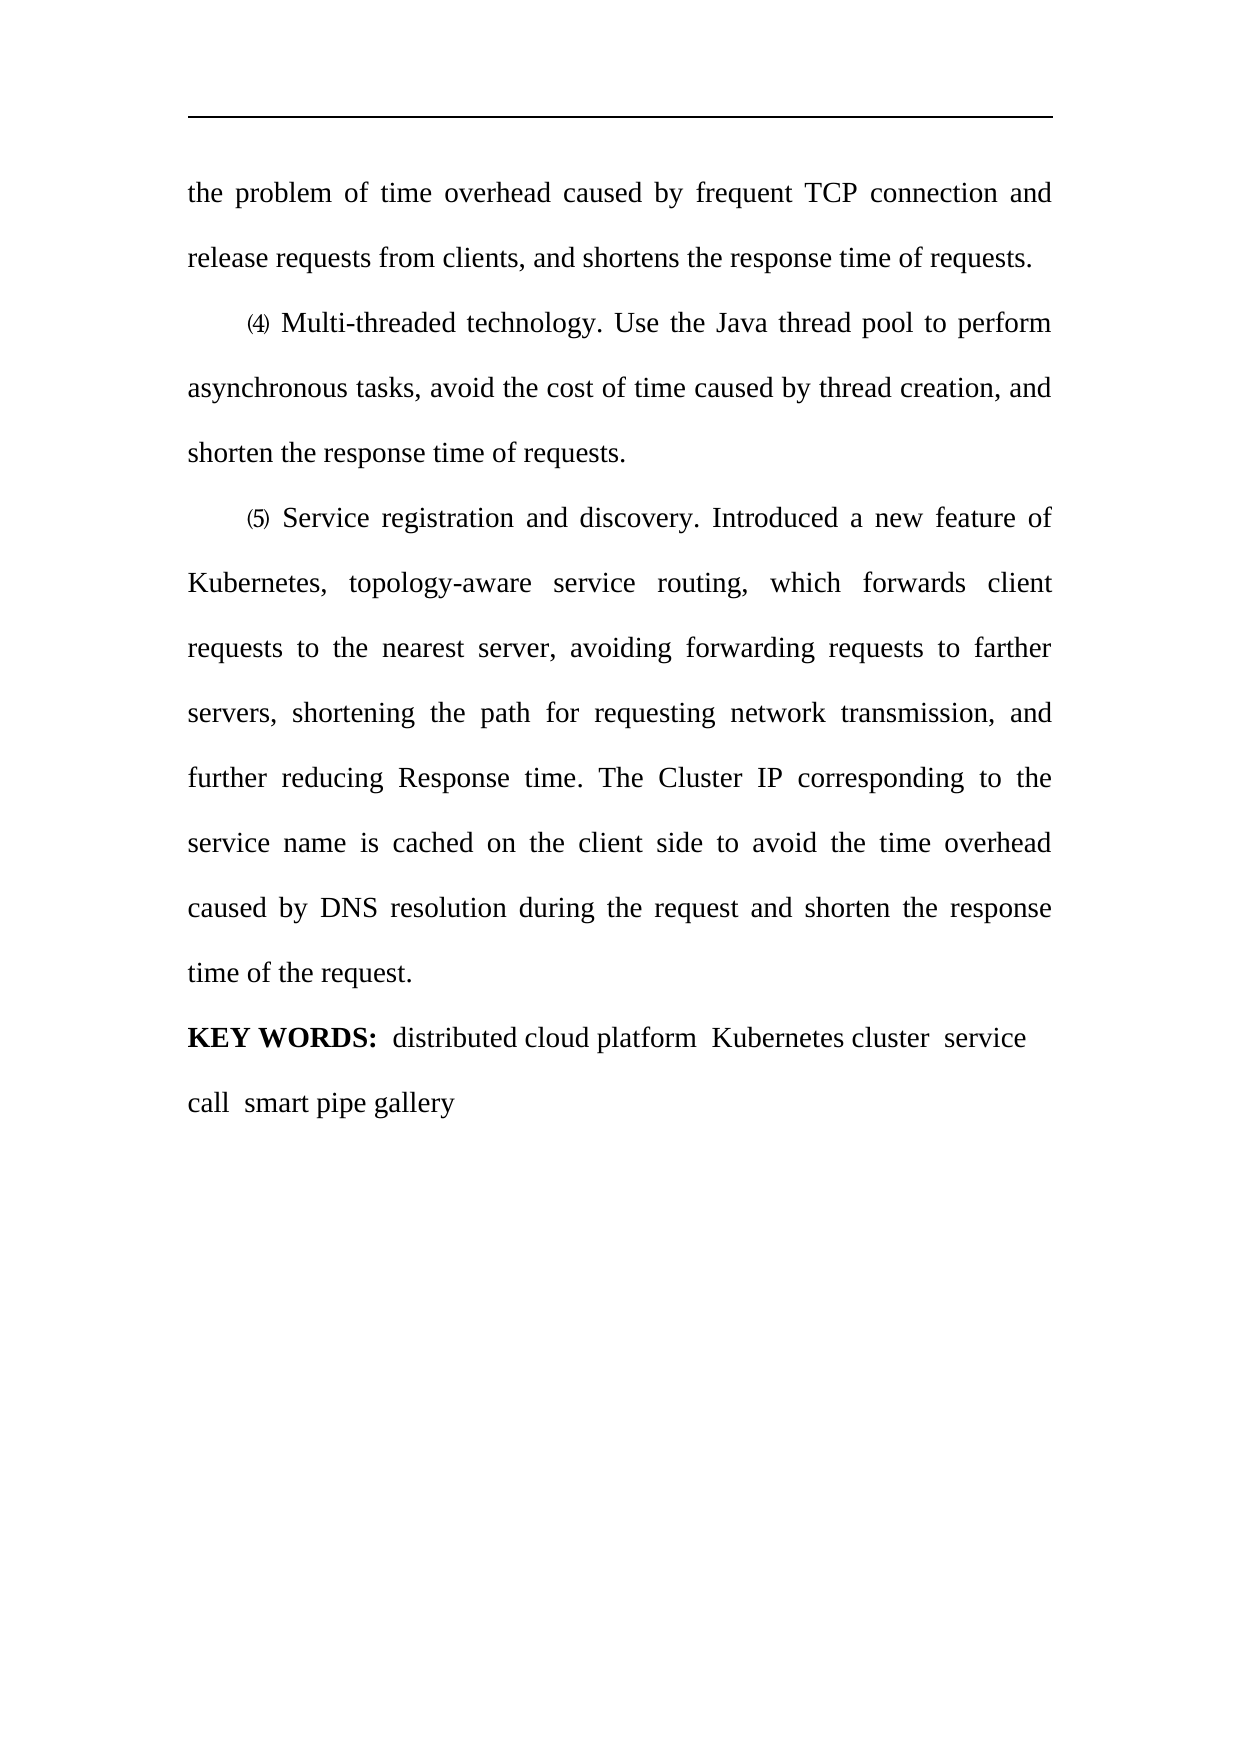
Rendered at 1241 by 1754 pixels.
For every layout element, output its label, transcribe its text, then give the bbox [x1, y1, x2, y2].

text ⑸ Service registration and discovery. Introduced a new feature of Kubernetes, topology-aware service routing, which forwards client requests to the nearest server, avoiding forwarding requests to farther servers, shortening the path for requesting network transmission, and further reducing Response time. The Cluster IP corresponding to the service name is cached on the client side to avoid the time overhead caused by DNS resolution during the request and shorten the response time of the request. [187, 485, 1053, 1005]
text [187, 160, 1053, 290]
text ⑷ Multi-threaded technology. Use the Java thread pool to perform asynchronous tasks, avoid the cost of time caused by thread creation, and shorten the response time of requests. [187, 290, 1053, 485]
text KEY WORDS: distributed cloud platform Kubernetes cluster service call smart pipe gallery [187, 1005, 1053, 1135]
